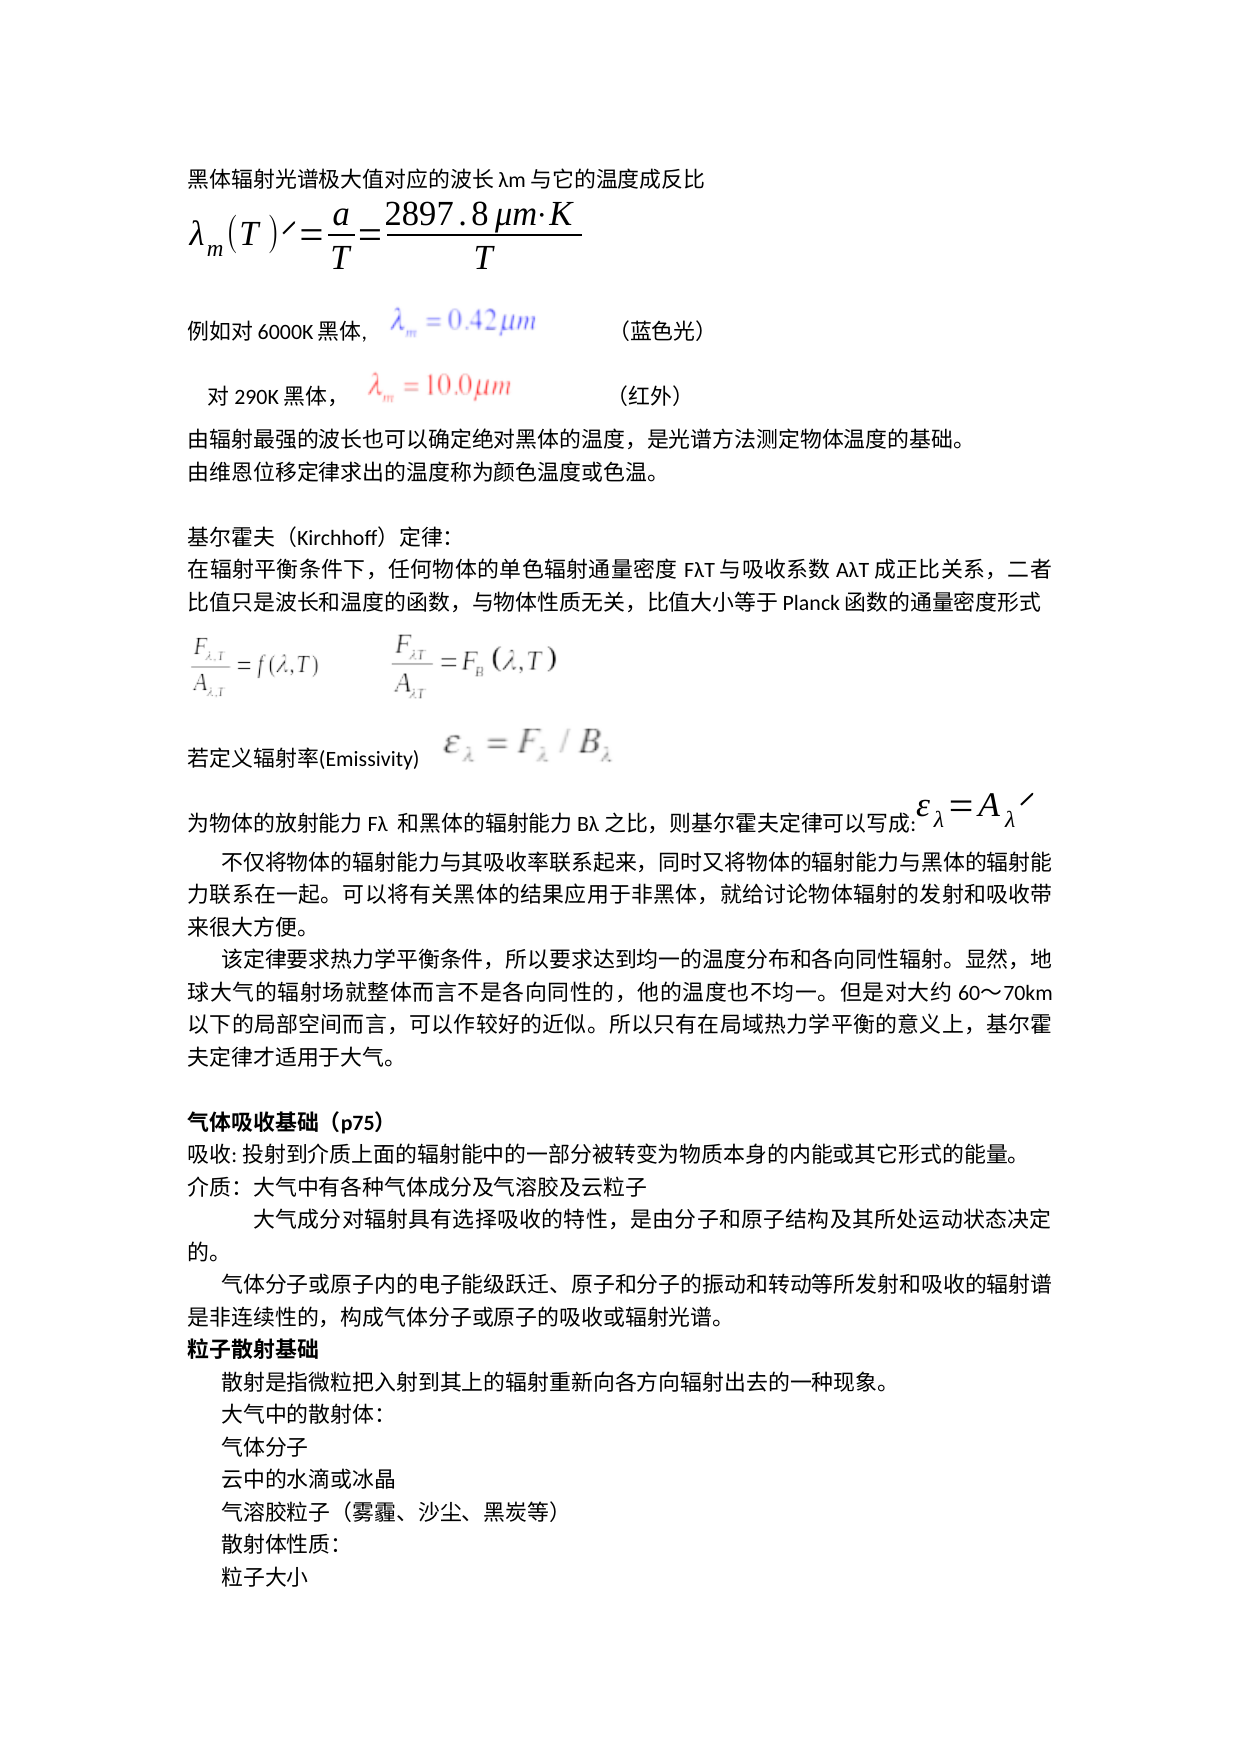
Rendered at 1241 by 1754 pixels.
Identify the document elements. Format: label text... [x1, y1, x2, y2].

list 气体分子 [187, 1429, 1053, 1462]
list 气溶胶粒子（雾霾、沙尘、黑炭等） [187, 1494, 1053, 1527]
list 为物体的放射能力 Fλ 和黑体的辐射能力Bλ 之比，则基尔霍夫定律可以写成: [187, 779, 1053, 844]
list 气体分子或原子内的电子能级跃迁、原子和分子的振动和转动等所发射和吸收的辐射谱是非连续性的，构成气体分子或原子的吸收或辐射光谱。 [187, 1267, 1053, 1332]
list 由维恩位移定律求出的温度称为颜色温度或色温。 [187, 454, 1053, 487]
list 粒子散射基础 [187, 1332, 1053, 1364]
list 例如对6000K黑体, （蓝色光） [187, 292, 1053, 357]
list 粒子大小 [187, 1559, 1053, 1592]
list 基尔霍夫（Kirchhoff）定律： [187, 519, 1053, 552]
list 散射体性质： [187, 1527, 1053, 1559]
list 吸收: 投射到介质上面的辐射能中的一部分被转变为物质本身的内能或其它形式的能量。 [187, 1137, 1053, 1169]
list 大气成分对辐射具有选择吸收的特性，是由分子和原子结构及其所处运动状态决定的。 [187, 1202, 1053, 1267]
list 黑体辐射光谱极大值对应的波长λm与它的温度成反比 [187, 162, 1053, 194]
list 对 290K黑体， （红外） [187, 357, 1053, 422]
list 在辐射平衡条件下，任何物体的单色辐射通量密度FλT与吸收系数AλT成正比关系，二者比值只是波长和温度的函数，与物体性质无关，比值大小等于Planck函数的通量密度形式 [187, 552, 1053, 617]
list 若定义辐射率(Emissivity) [187, 714, 1053, 779]
list 不仅将物体的辐射能力与其吸收率联系起来，同时又将物体的辐射能力与黑体的辐射能力联系在一起。可以将有关黑体的结果应用于非黑体，就给讨论物体辐射的发射和吸收带来很大方便。 [187, 844, 1053, 942]
list 介质：大气中有各种气体成分及气溶胶及云粒子 [187, 1169, 1053, 1202]
list 由辐射最强的波长也可以确定绝对黑体的温度，是光谱方法测定物体温度的基础。 [187, 422, 1053, 454]
list 散射是指微粒把入射到其上的辐射重新向各方向辐射出去的一种现象。 [187, 1364, 1053, 1397]
list 大气中的散射体： [187, 1397, 1053, 1429]
list 云中的水滴或冰晶 [187, 1462, 1053, 1494]
list 气体吸收基础（p75） [187, 1104, 1053, 1137]
list 该定律要求热力学平衡条件，所以要求达到均一的温度分布和各向同性辐射。显然，地球大气的辐射场就整体而言不是各向同性的，他的温度也不均一。但是对大约60～70km以下的局部空间而言，可以作较好的近似。所以只有在局域热力学平衡的意义上，基尔霍夫定律才适用于大气。 [187, 942, 1053, 1072]
